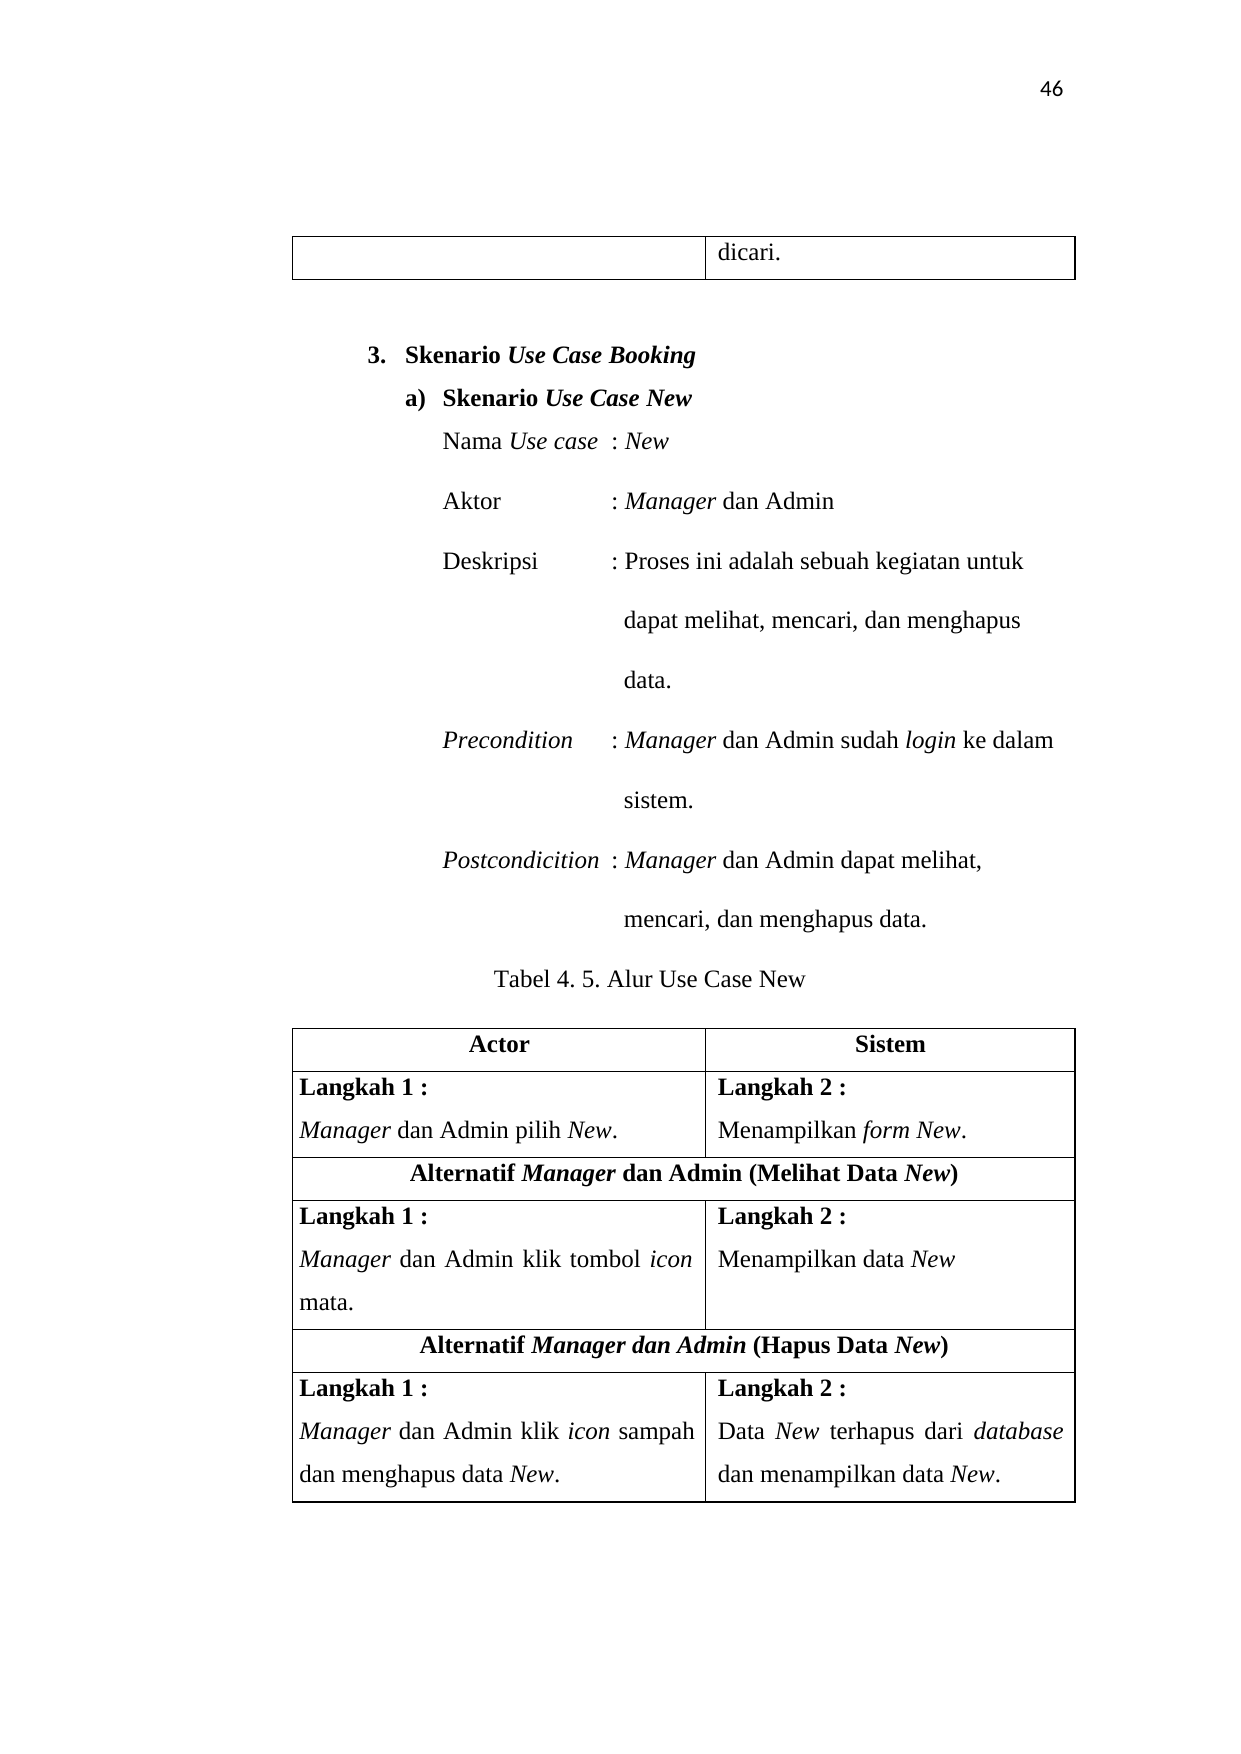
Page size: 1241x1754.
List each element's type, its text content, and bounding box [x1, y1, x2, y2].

table_cell Langkah 2 : Menampilkan form New. [706, 1072, 1074, 1157]
table_header Actor [293, 1029, 705, 1071]
table_header Sistem [706, 1029, 1074, 1071]
table_cell Alternatif Manager dan Admin (Melihat Data New) [293, 1158, 1074, 1200]
table_cell Langkah 1 : Manager dan Admin klik icon sampah dan menghapus data New. [293, 1373, 705, 1501]
text sistem. [611, 785, 1063, 814]
text dapat melihat, mencari, dan menghapus [611, 606, 1063, 634]
table_cell Alternatif Manager dan Admin (Hapus Data New) [293, 1330, 1074, 1372]
list Skenario Use Case Booking [367, 340, 1063, 369]
text Aktor : Manager dan Admin [442, 486, 1063, 515]
text Tabel 4. 5. Alur Use Case New [236, 964, 1063, 993]
list Skenario Use Case New [405, 383, 1063, 412]
table_cell Langkah 1 : Manager dan Admin klik tombol icon mata. [293, 1201, 705, 1329]
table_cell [293, 237, 705, 279]
table_cell Langkah 2 : Menampilkan data New [706, 1201, 1074, 1329]
text Deskripsi : Proses ini adalah sebuah kegiatan untuk [442, 546, 1063, 574]
text Precondition : Manager dan Admin sudah login ke dalam [442, 725, 1063, 754]
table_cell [706, 237, 1074, 279]
text Nama Use case : New [367, 426, 1063, 455]
table_cell Langkah 1 : Manager dan Admin pilih New. [293, 1072, 705, 1157]
text mencari, dan menghapus data. [611, 904, 1063, 933]
table_cell Langkah 2 : Data New terhapus dari database dan menampilkan data New. [706, 1373, 1074, 1501]
text data. [611, 665, 1063, 694]
text Postcondicition : Manager dan Admin dapat melihat, [442, 845, 1063, 873]
